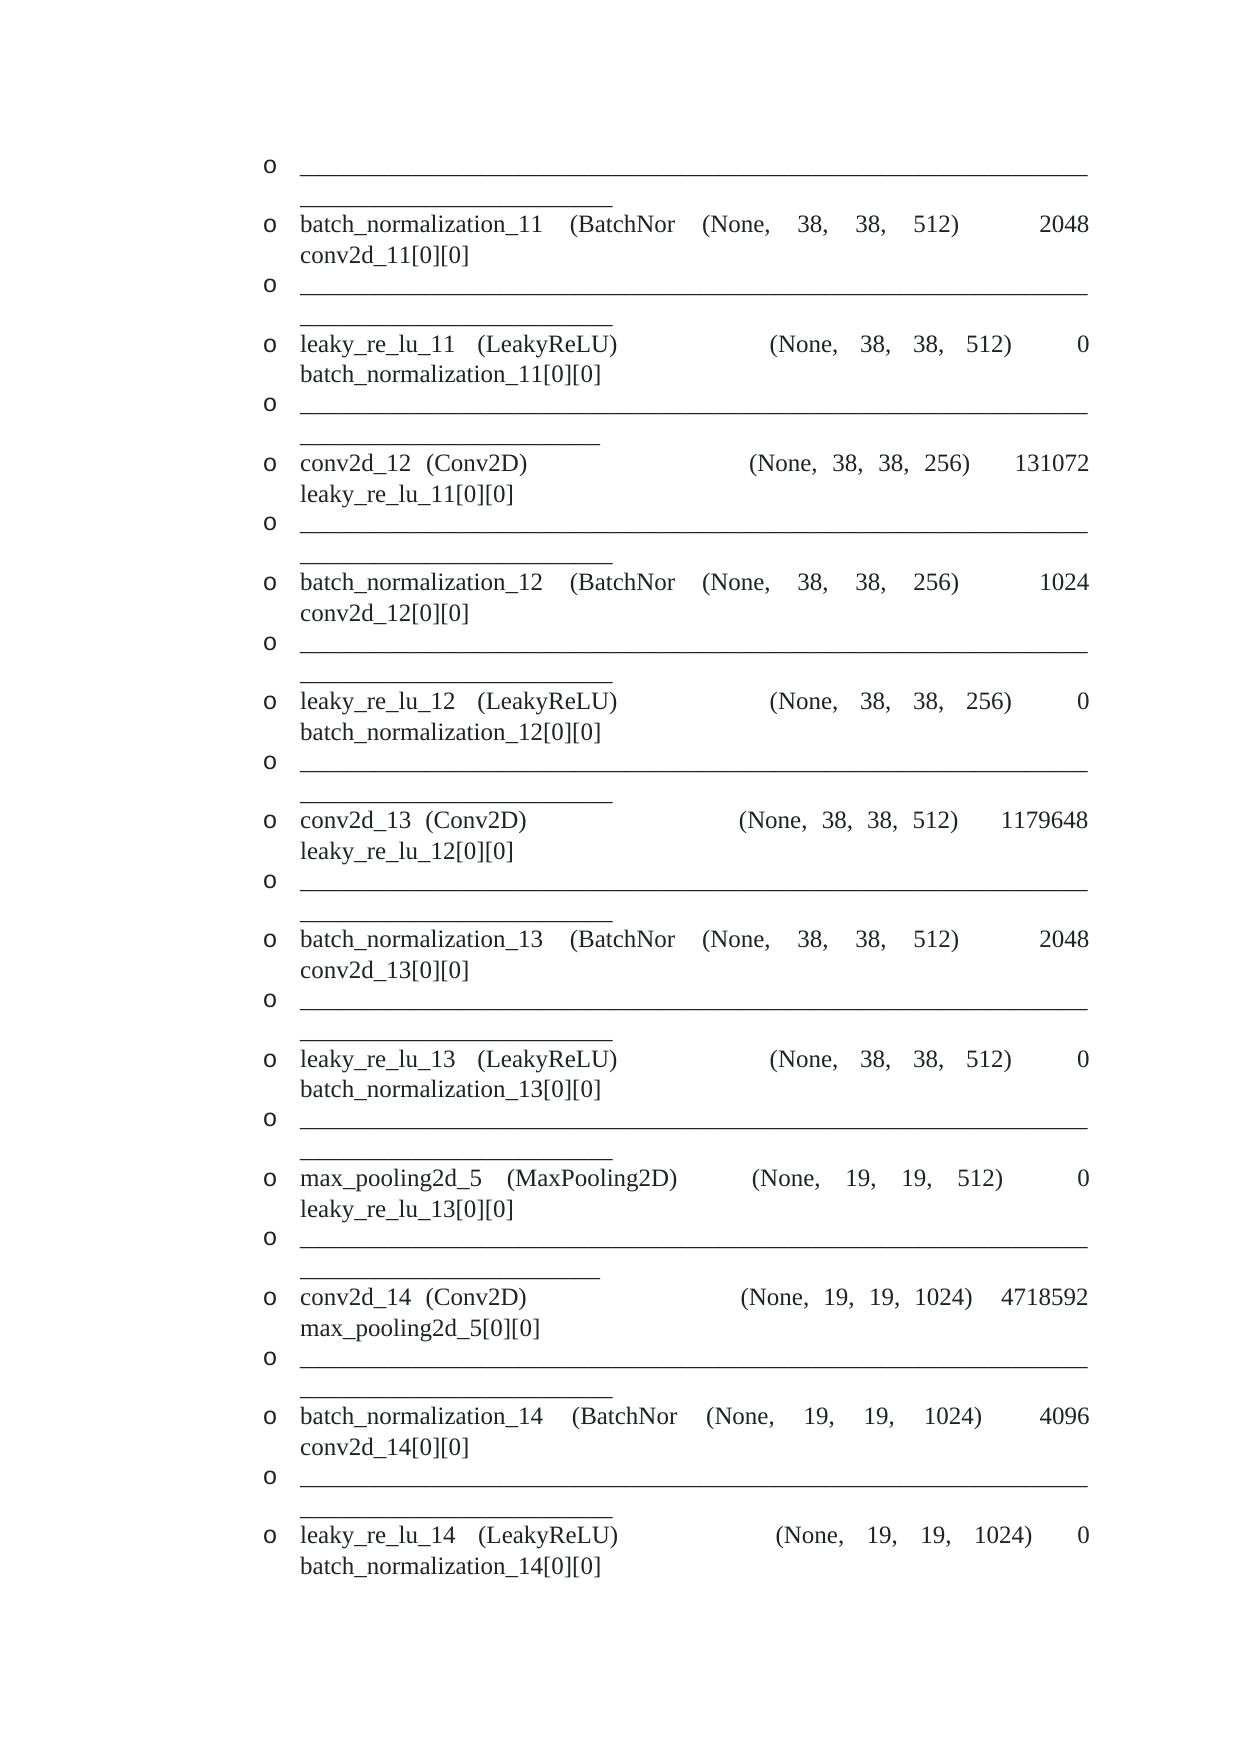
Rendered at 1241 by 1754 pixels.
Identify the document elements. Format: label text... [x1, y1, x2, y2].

list _______________________________________________________________________________________ [262, 1222, 1090, 1282]
list leaky_re_lu_11 (LeakyReLU) (None, 38, 38, 512) 0 batch_normalization_11[0][0] [262, 329, 1090, 388]
list conv2d_14 (Conv2D) (None, 19, 19, 1024) 4718592 max_pooling2d_5[0][0] [262, 1282, 1090, 1342]
list ________________________________________________________________________________________ [262, 865, 1090, 924]
list leaky_re_lu_12 (LeakyReLU) (None, 38, 38, 256) 0 batch_normalization_12[0][0] [262, 686, 1090, 746]
list ________________________________________________________________________________________ [262, 984, 1090, 1044]
list max_pooling2d_5 (MaxPooling2D) (None, 19, 19, 512) 0 leaky_re_lu_13[0][0] [262, 1163, 1090, 1222]
list leaky_re_lu_14 (LeakyReLU) (None, 19, 19, 1024) 0 batch_normalization_14[0][0] [262, 1520, 1090, 1580]
list ________________________________________________________________________________________ [262, 627, 1090, 686]
list batch_normalization_11 (BatchNor (None, 38, 38, 512) 2048 conv2d_11[0][0] [262, 209, 1090, 269]
list batch_normalization_12 (BatchNor (None, 38, 38, 256) 1024 conv2d_12[0][0] [262, 567, 1090, 627]
list leaky_re_lu_13 (LeakyReLU) (None, 38, 38, 512) 0 batch_normalization_13[0][0] [262, 1044, 1090, 1103]
list batch_normalization_14 (BatchNor (None, 19, 19, 1024) 4096 conv2d_14[0][0] [262, 1401, 1090, 1461]
list ________________________________________________________________________________________ [262, 746, 1090, 805]
list ________________________________________________________________________________________ [262, 269, 1090, 329]
list conv2d_12 (Conv2D) (None, 38, 38, 256) 131072 leaky_re_lu_11[0][0] [262, 448, 1090, 507]
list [262, 1461, 1090, 1520]
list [262, 150, 1090, 209]
list _______________________________________________________________________________________ [262, 388, 1090, 448]
list conv2d_13 (Conv2D) (None, 38, 38, 512) 1179648 leaky_re_lu_12[0][0] [262, 805, 1090, 865]
list batch_normalization_13 (BatchNor (None, 38, 38, 512) 2048 conv2d_13[0][0] [262, 924, 1090, 984]
list ________________________________________________________________________________________ [262, 1103, 1090, 1163]
list ________________________________________________________________________________________ [262, 1342, 1090, 1401]
list ________________________________________________________________________________________ [262, 507, 1090, 567]
